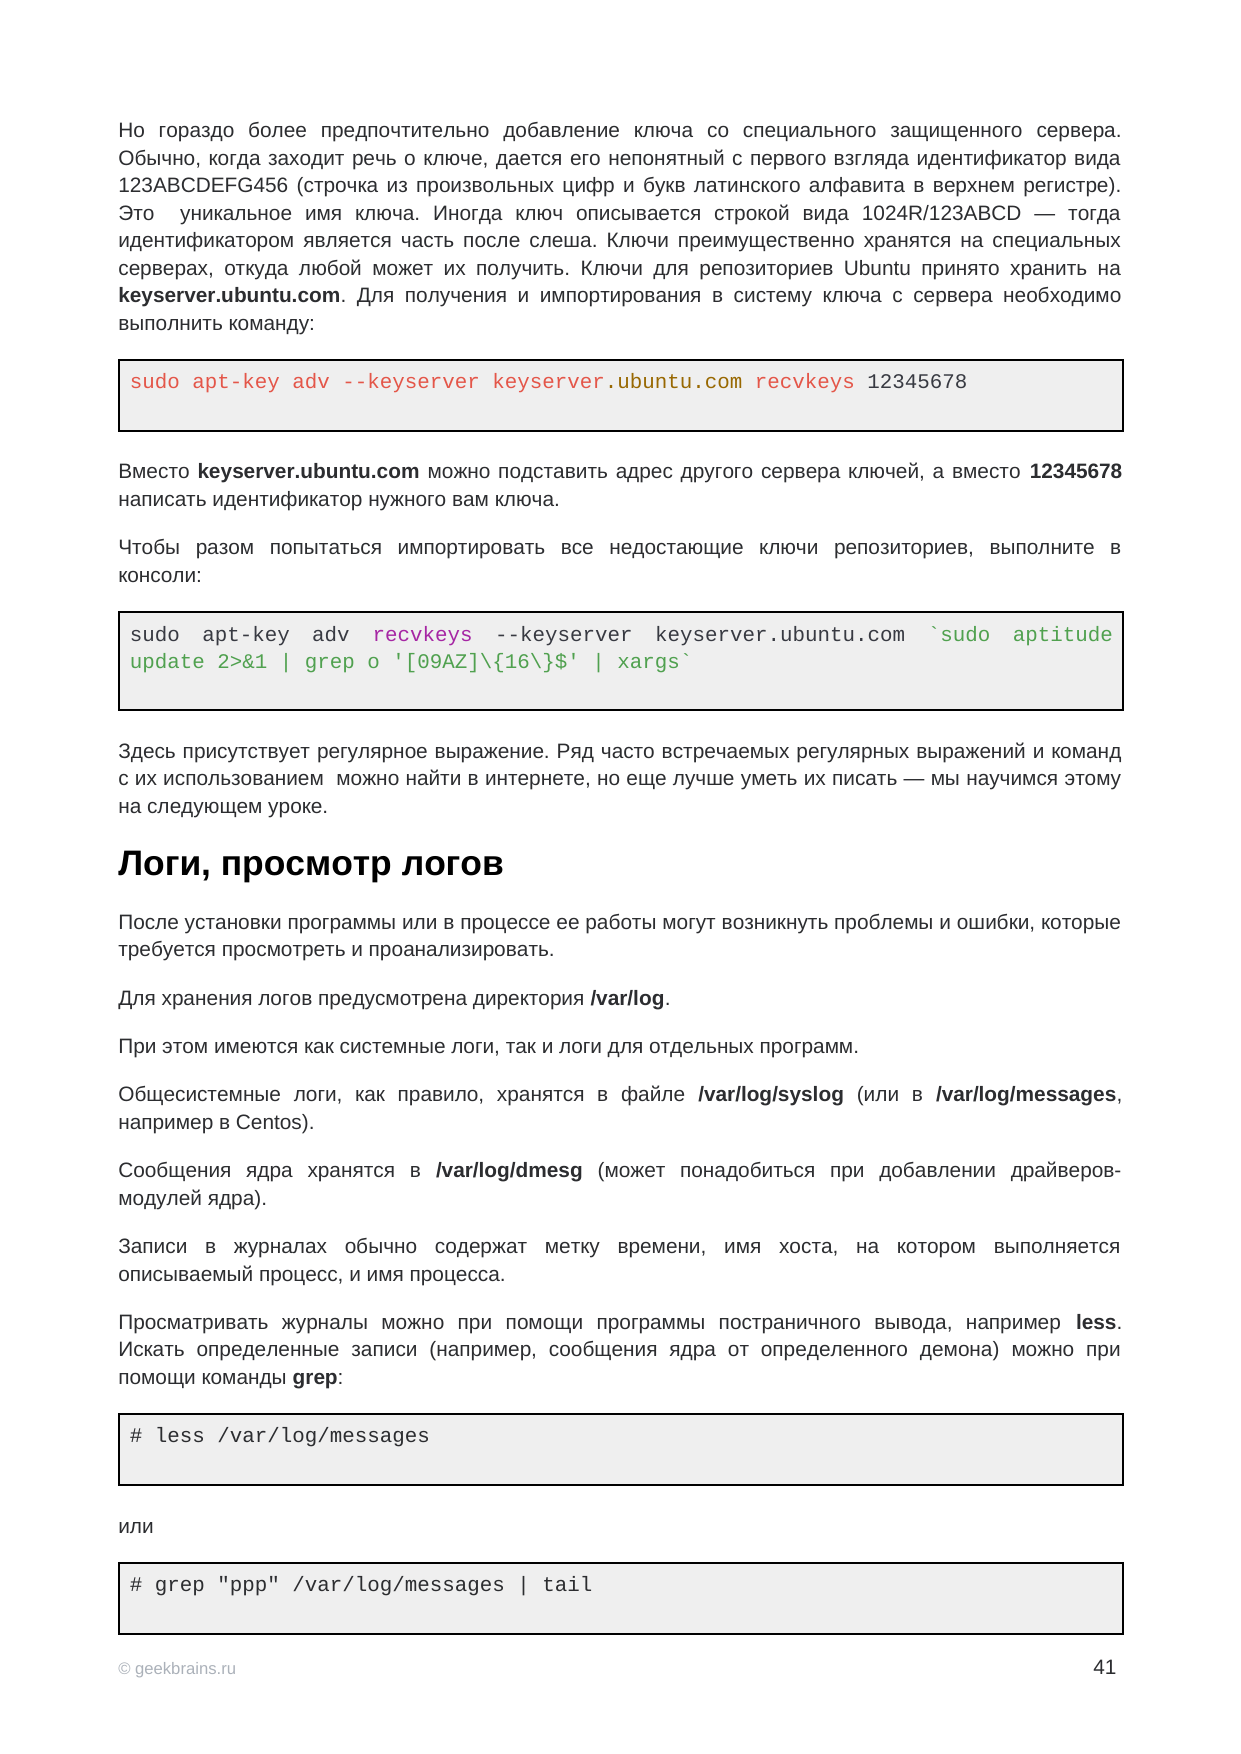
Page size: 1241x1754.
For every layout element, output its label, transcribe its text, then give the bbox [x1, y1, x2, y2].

text Вместо keyserver.ubuntu.com можно подставить адрес другого сервера ключей, а вместо 12345678 написать идентификатор нужного вам ключа. [118, 432, 1122, 511]
table_header sudo apt­-key adv ­­--keyserver keyserver.ubuntu.com ­­recv­keys 12345678 [120, 361, 1122, 430]
text После установки программы или в процессе ее работы могут возникнуть проблемы и ошибки, которые требуется просмотреть и проанализировать. [118, 910, 1122, 961]
text Записи в журналах обычно содержат метку времени, имя хоста, на котором выполняется описываемый процесс, и имя процесса. [118, 1234, 1122, 1285]
text Просматривать журналы можно при помощи программы постраничного вывода, например less. Искать определенные записи (например, сообщения ядра от определенного демона) можно при помощи команды grep: [118, 1310, 1122, 1389]
text При этом имеются как системные логи, так и логи для отдельных программ. [118, 1034, 1122, 1058]
subtitle Логи, просмотр логов [118, 842, 1095, 883]
table_header # less /var/log/messages [120, 1415, 1122, 1484]
text Для хранения логов предусмотрена директория /var/log. [118, 986, 1122, 1009]
text или [118, 1486, 1122, 1537]
text Сообщения ядра хранятся в /var/log/dmesg (может понадобиться при добавлении драйверов-модулей ядра). [118, 1158, 1122, 1209]
text Здесь присутствует регулярное выражение. Ряд часто встречаемых регулярных выражений и команд с их использованием можно найти в интернете, но еще лучше уметь их писать — мы научимся этому на следующем уроке. [118, 711, 1122, 818]
text Но гораздо более предпочтительно добавление ключа со специального защищенного сервера. Обычно, когда заходит речь о ключе, дается его непонятный с первого взгляда идентификатор вида 123ABCDEFG456 (строчка из произвольных цифр и букв латинского алфавита в верхнем регистре). Это ­ уникальное имя ключа. Иногда ключ описывается строкой вида 1024R/123ABCD — тогда идентификатором является часть после слеша. Ключи преимущественно хранятся на специальных серверах, откуда любой может их получить. Ключи для репозиториев Ubuntu принято хранить на keyserver.ubuntu.com. Для получения и импортирования в систему ключа с сервера необходимо выполнить команду: [118, 118, 1122, 334]
text Чтобы разом попытаться импортировать все недостающие ключи репозиториев, выполните в консоли: [118, 535, 1122, 587]
text Общесистемные логи, как правило, хранятся в файле /var/log/syslog (или в /var/log/messages, например в Centos). [118, 1082, 1122, 1134]
table_header sudo apt-­key adv ­­recv­keys ­­--keyserver keyserver.ubuntu.com `sudo aptitude update 2>&1 | grep ­o '[0­9A­Z]\{16\}$' | xargs` [120, 613, 1122, 709]
table_header # grep "ppp" /var/log/messages | tail [120, 1564, 1122, 1633]
